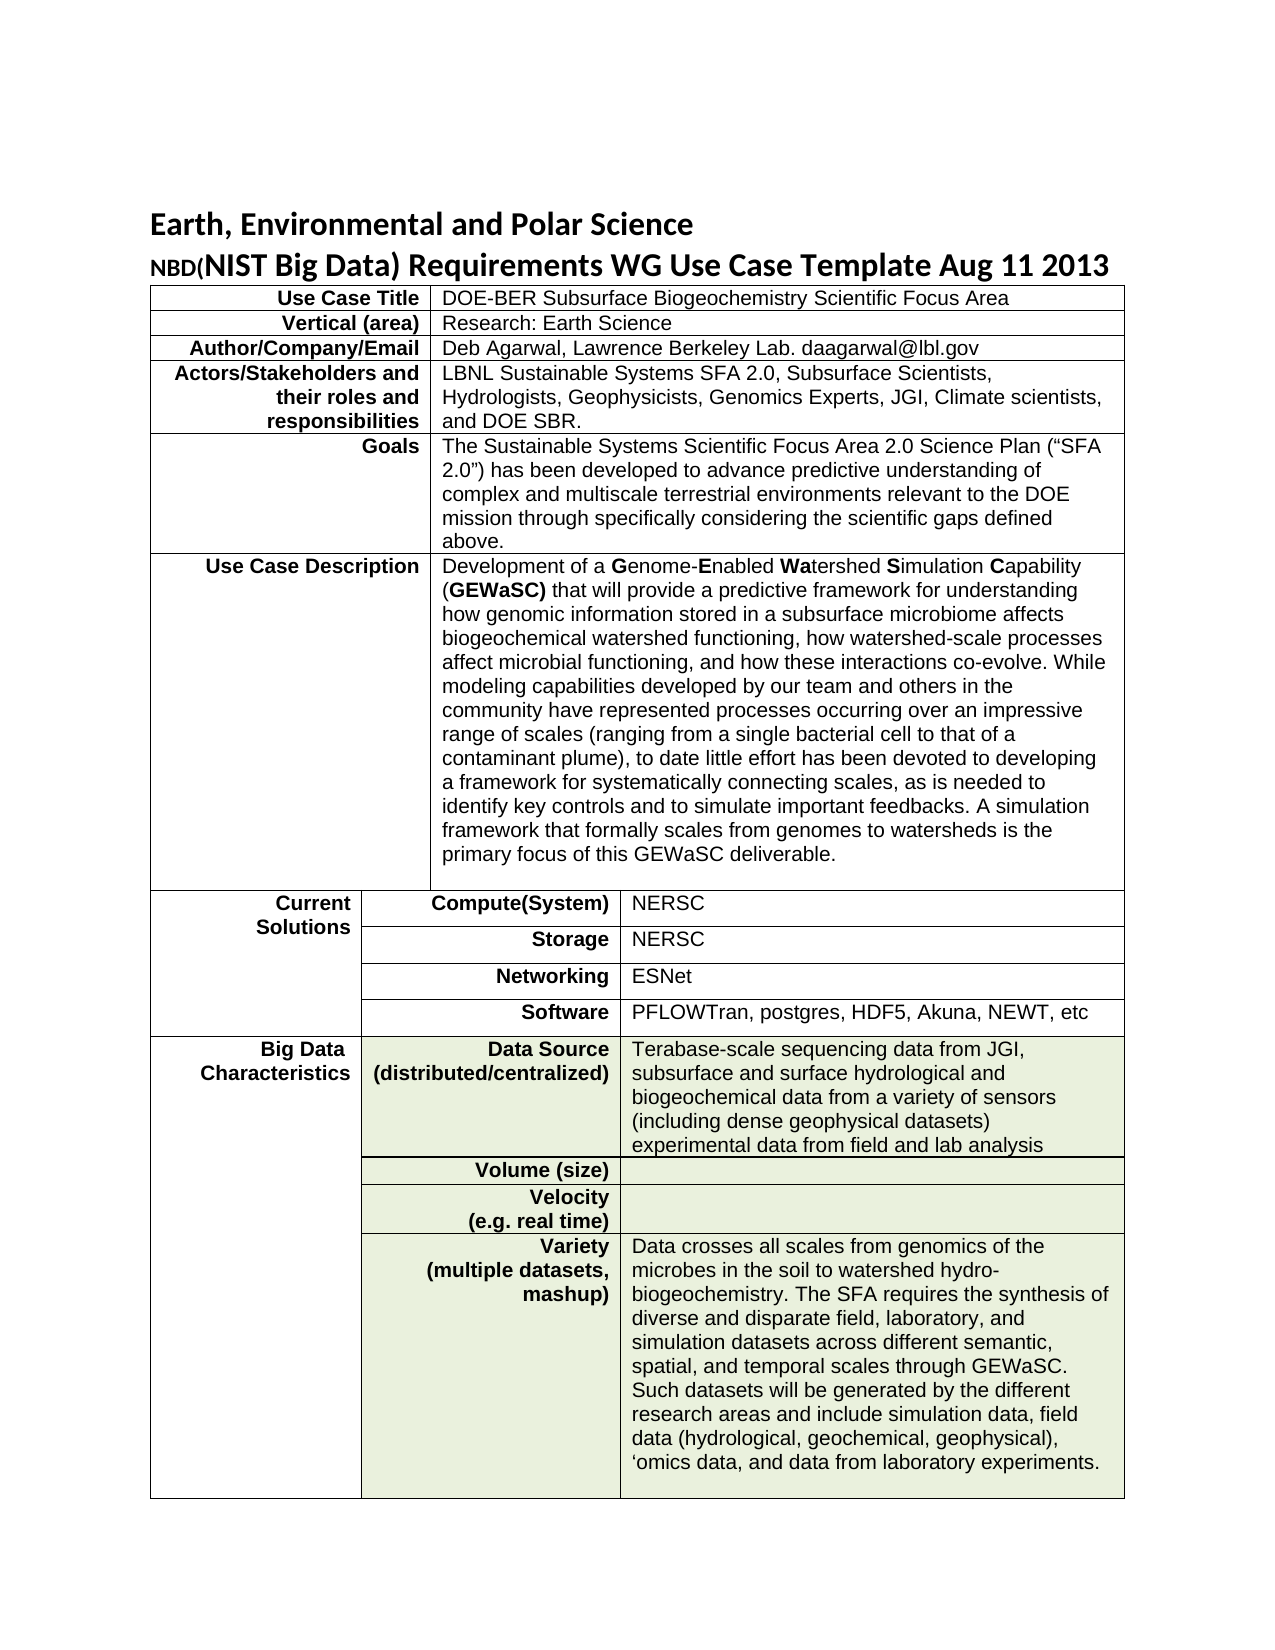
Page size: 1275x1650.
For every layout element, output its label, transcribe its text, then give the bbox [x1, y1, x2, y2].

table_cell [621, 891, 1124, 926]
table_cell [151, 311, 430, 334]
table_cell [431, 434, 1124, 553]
text NBD(NIST Big Data) Requirements WG Use Case Template Aug 11 2013 [150, 244, 1125, 284]
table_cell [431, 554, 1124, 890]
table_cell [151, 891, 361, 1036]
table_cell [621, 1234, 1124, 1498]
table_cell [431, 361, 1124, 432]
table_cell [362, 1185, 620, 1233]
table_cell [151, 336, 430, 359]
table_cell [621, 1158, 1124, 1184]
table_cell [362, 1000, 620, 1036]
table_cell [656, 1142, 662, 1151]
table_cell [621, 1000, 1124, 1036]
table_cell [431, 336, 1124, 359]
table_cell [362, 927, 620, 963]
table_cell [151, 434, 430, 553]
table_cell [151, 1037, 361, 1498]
text Earth, Environmental and Polar Science [150, 203, 1125, 244]
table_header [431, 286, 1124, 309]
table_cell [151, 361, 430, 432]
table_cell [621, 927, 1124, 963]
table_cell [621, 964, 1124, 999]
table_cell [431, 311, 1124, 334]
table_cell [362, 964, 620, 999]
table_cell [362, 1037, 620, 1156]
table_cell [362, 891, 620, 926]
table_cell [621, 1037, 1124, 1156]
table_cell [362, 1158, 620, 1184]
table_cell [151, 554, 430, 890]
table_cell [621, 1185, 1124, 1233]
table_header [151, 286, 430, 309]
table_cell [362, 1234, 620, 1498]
